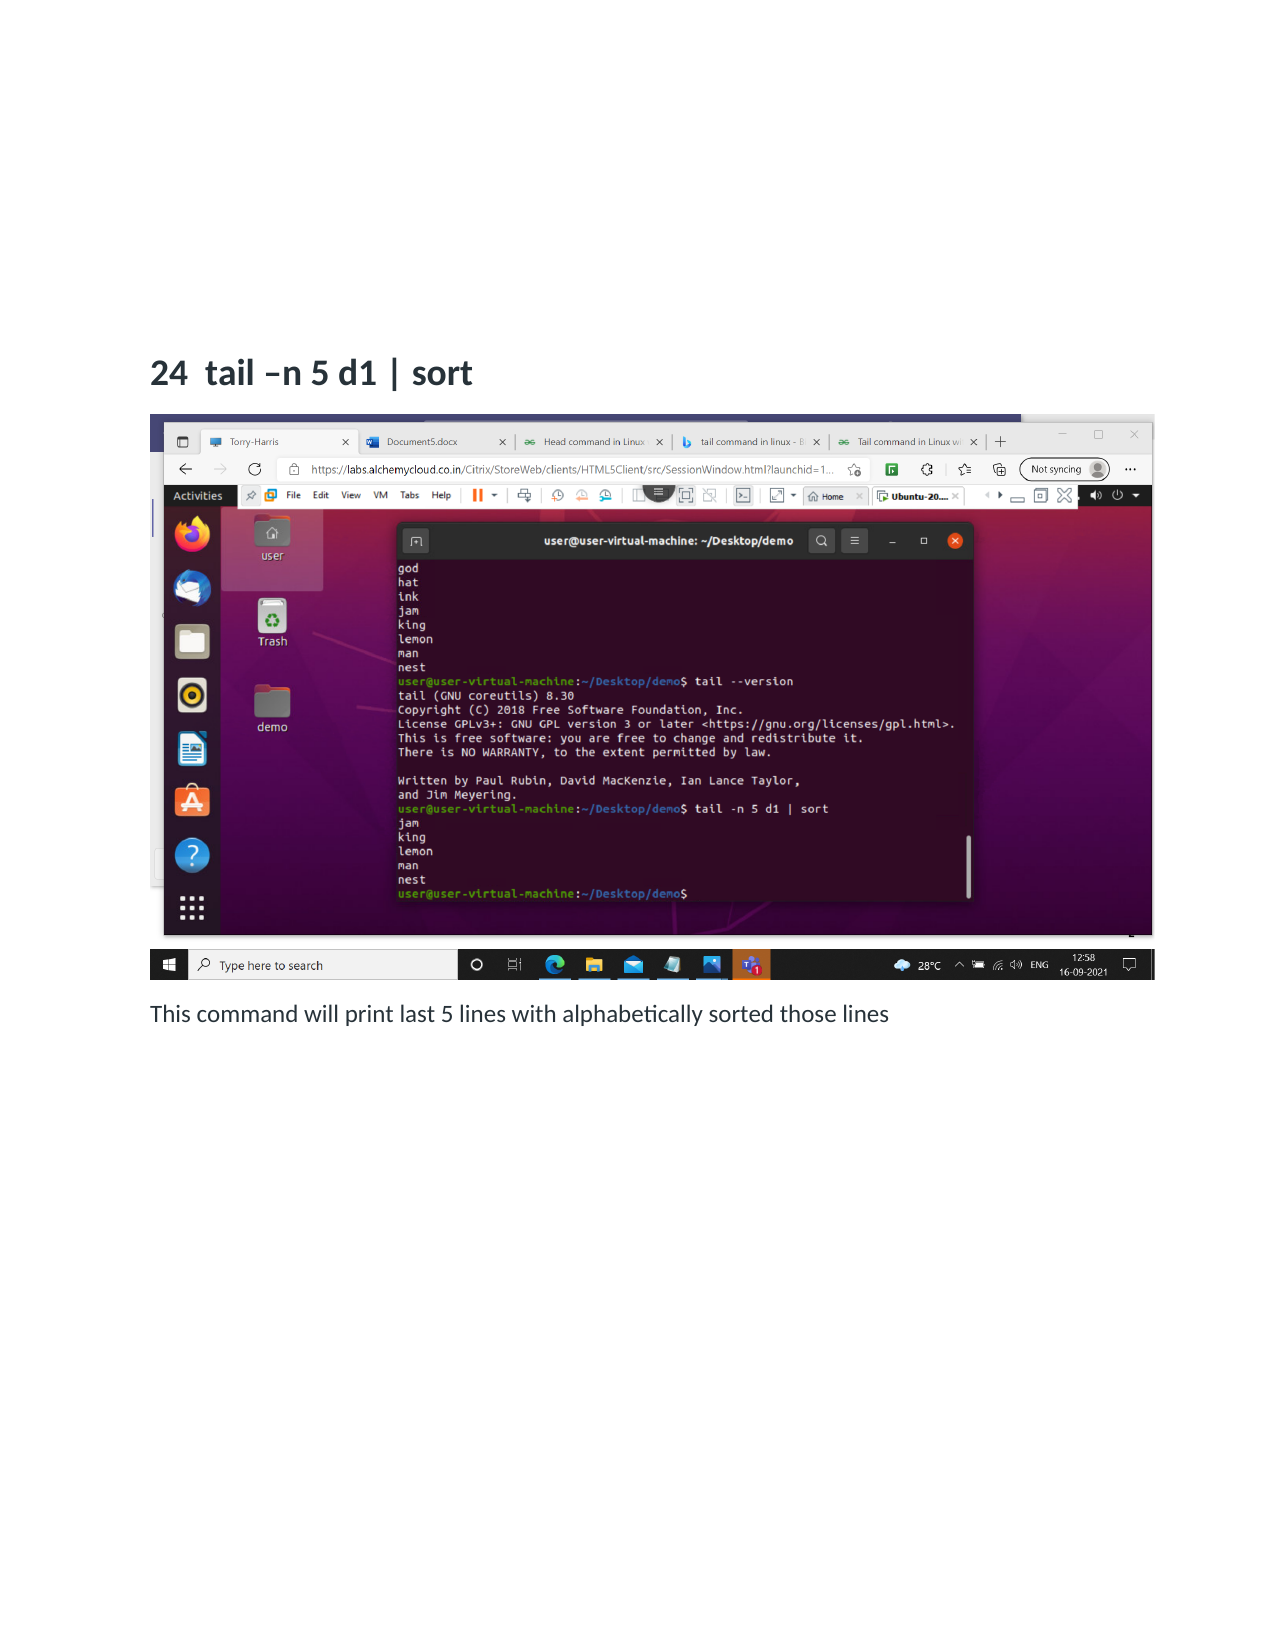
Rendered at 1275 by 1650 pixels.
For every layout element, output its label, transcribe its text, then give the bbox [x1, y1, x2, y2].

text This command will print last 5 lines with alphabetically sorted those lines [150, 999, 1125, 1029]
picture [150, 414, 1155, 980]
text 24 tail –n 5 d1 | sort [150, 348, 1125, 394]
